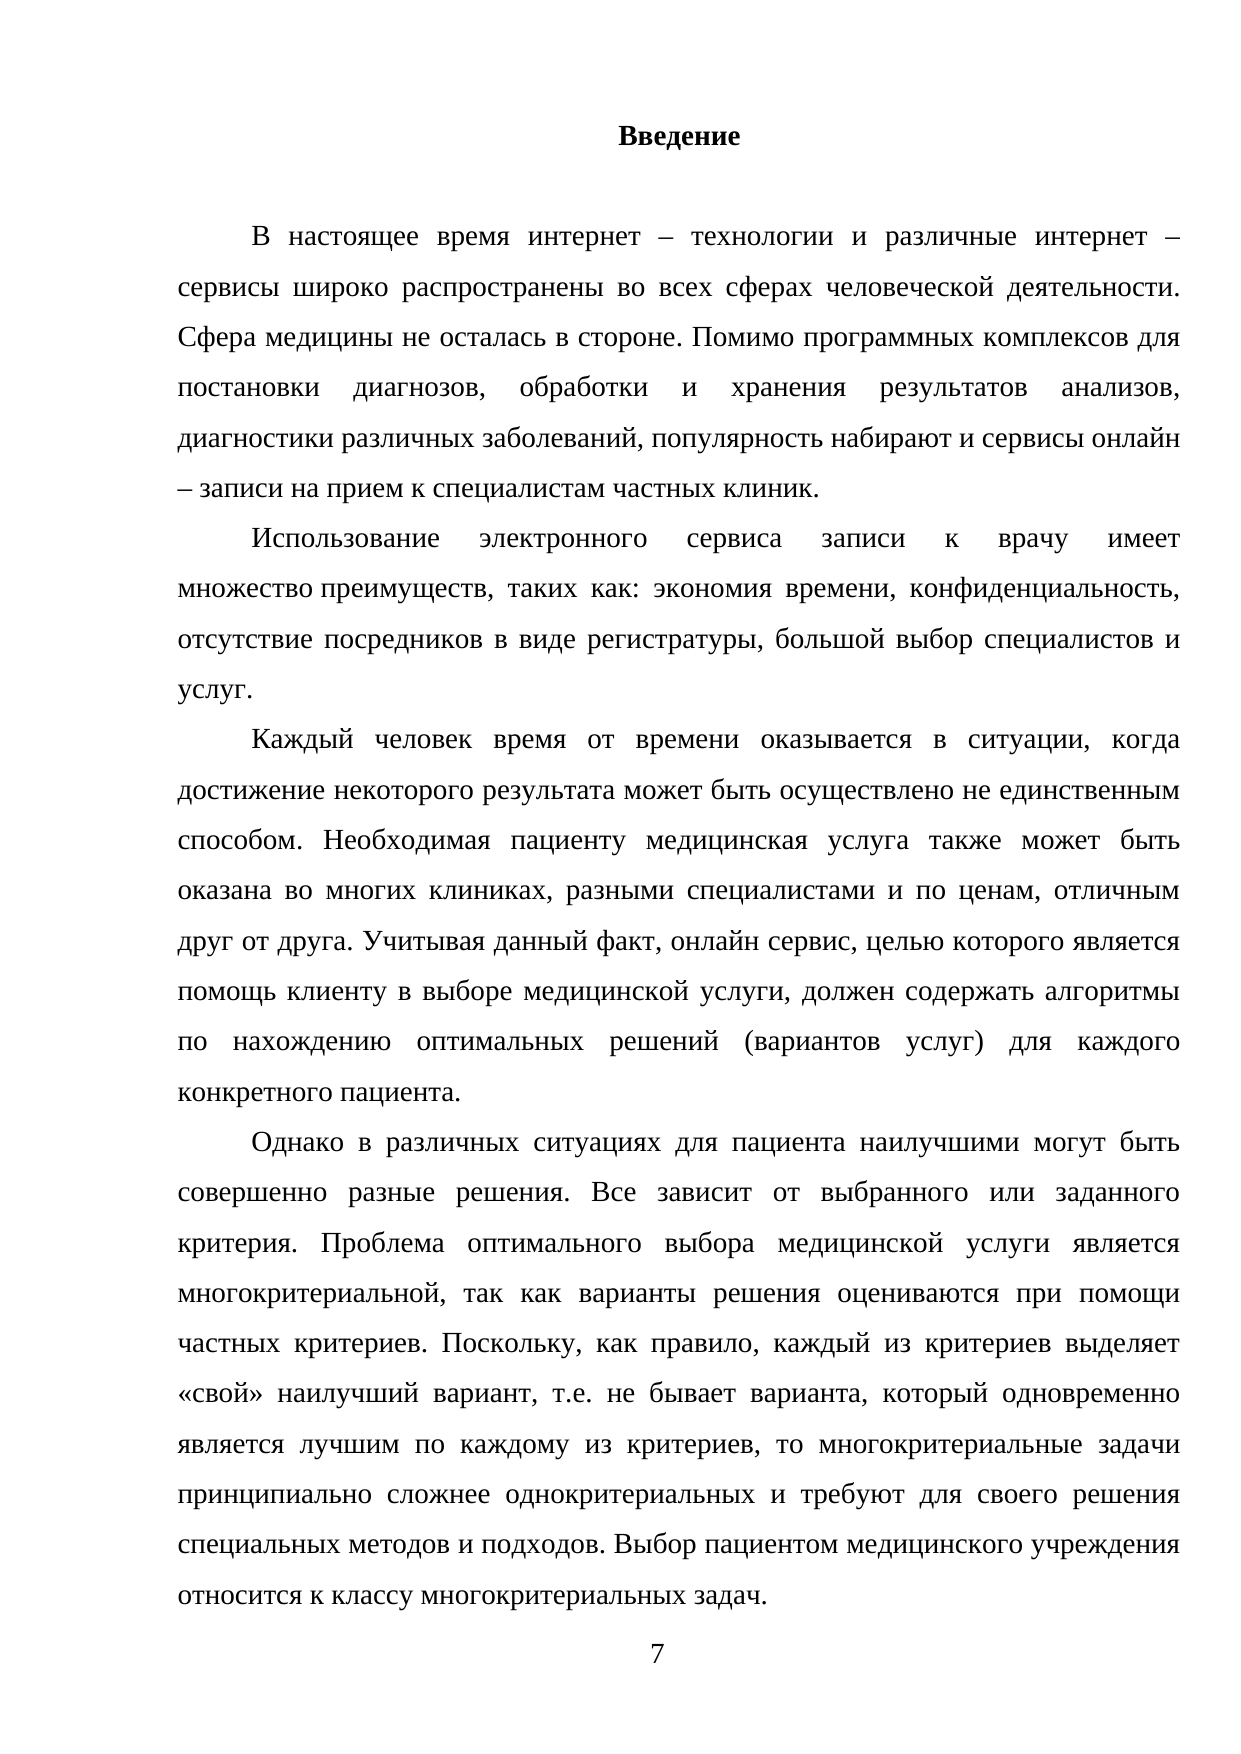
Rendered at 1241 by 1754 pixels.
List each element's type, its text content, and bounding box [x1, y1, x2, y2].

subtitle Введение [177, 118, 1181, 152]
text Однако в различных ситуациях для пациента наилучшими могут быть совершенно разные решения. Все зависит от выбранного или заданного критерия. Проблема оптимального выбора медицинской услуги является многокритериальной, так как варианты решения оцениваются при помощи частных критериев. Поскольку, как правило, каждый из критериев выделяет «свой» наилучший вариант, т.е. не бывает варианта, который одновременно является лучшим по каждому из критериев, то многокритериальные задачи принципиально сложнее однокритериальных и требуют для своего решения специальных методов и подходов. Выбор пациентом медицинского учреждения относится к классу многокритериальных задач. [177, 1124, 1181, 1610]
text Каждый человек время от времени оказывается в ситуации, когда достижение некоторого результата может быть осуществлено не единственным способом. Необходимая пациенту медицинская услуга также может быть оказана во многих клиниках, разными специалистами и по ценам, отличным друг от друга. Учитывая данный факт, онлайн сервис, целью которого является помощь клиенту в выборе медицинской услуги, должен содержать алгоритмы по нахождению оптимальных решений (вариантов услуг) для каждого конкретного пациента. [177, 722, 1181, 1107]
text В настоящее время интернет – технологии и различные интернет – сервисы широко распространены во всех сферах человеческой деятельности. Сфера медицины не осталась в стороне. Помимо программных комплексов для постановки диагнозов, обработки и хранения результатов анализов, диагностики различных заболеваний, популярность набирают и сервисы онлайн – записи на прием к специалистам частных клиник. [177, 218, 1181, 503]
text Использование электронного сервиса записи к врачу имеет множество преимуществ, таких как: экономия времени, конфиденциальность, отсутствие посредников в виде регистратуры, большой выбор специалистов и услуг. [177, 520, 1181, 705]
